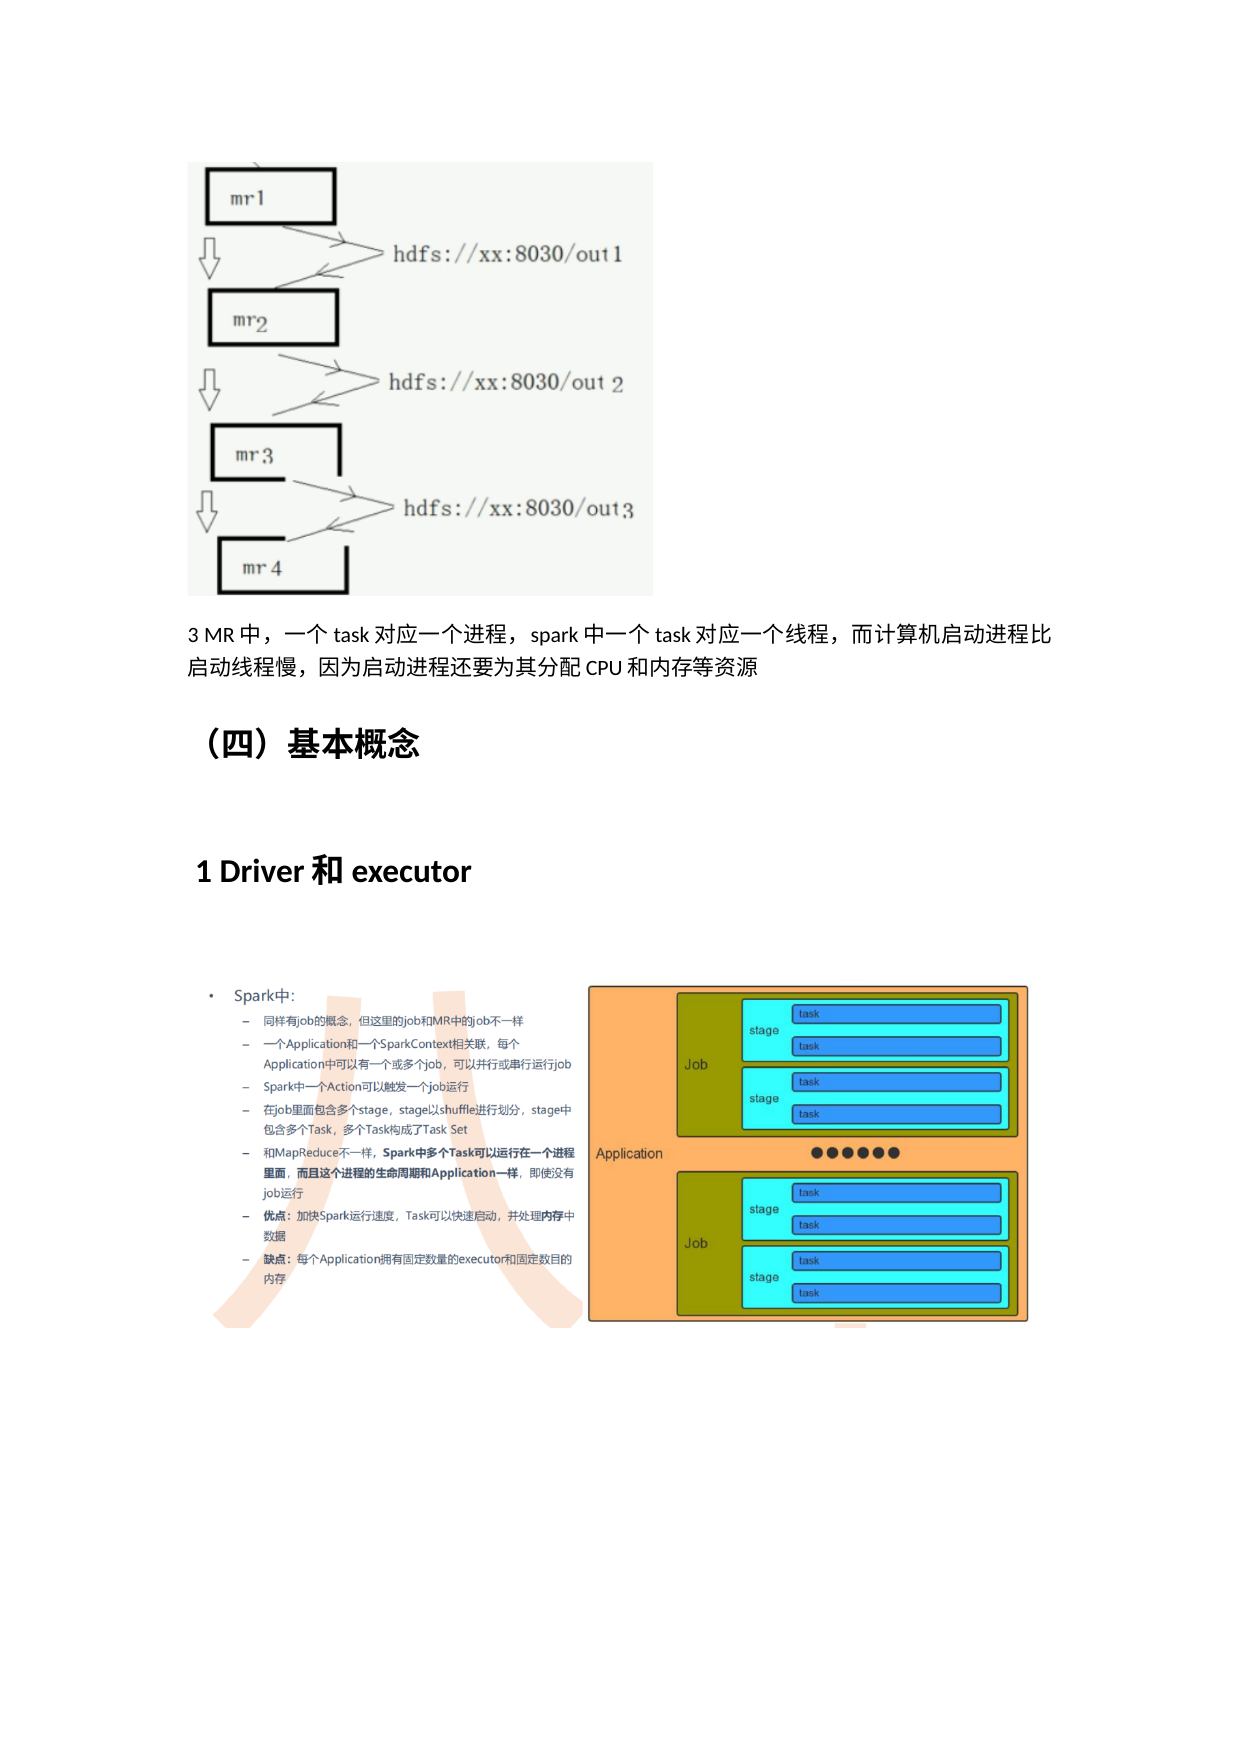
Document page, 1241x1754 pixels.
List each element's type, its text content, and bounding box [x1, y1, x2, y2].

subtitle 1 Driver和executor [187, 836, 1053, 901]
picture [187, 162, 654, 596]
picture [187, 962, 1051, 1328]
text 3 MR中，一个task对应一个进程，spark中一个task对应一个线程，而计算机启动进程比启动线程慢，因为启动进程还要为其分配CPU和内存等资源 [187, 617, 1053, 682]
subtitle （四）基本概念 [187, 709, 1053, 774]
